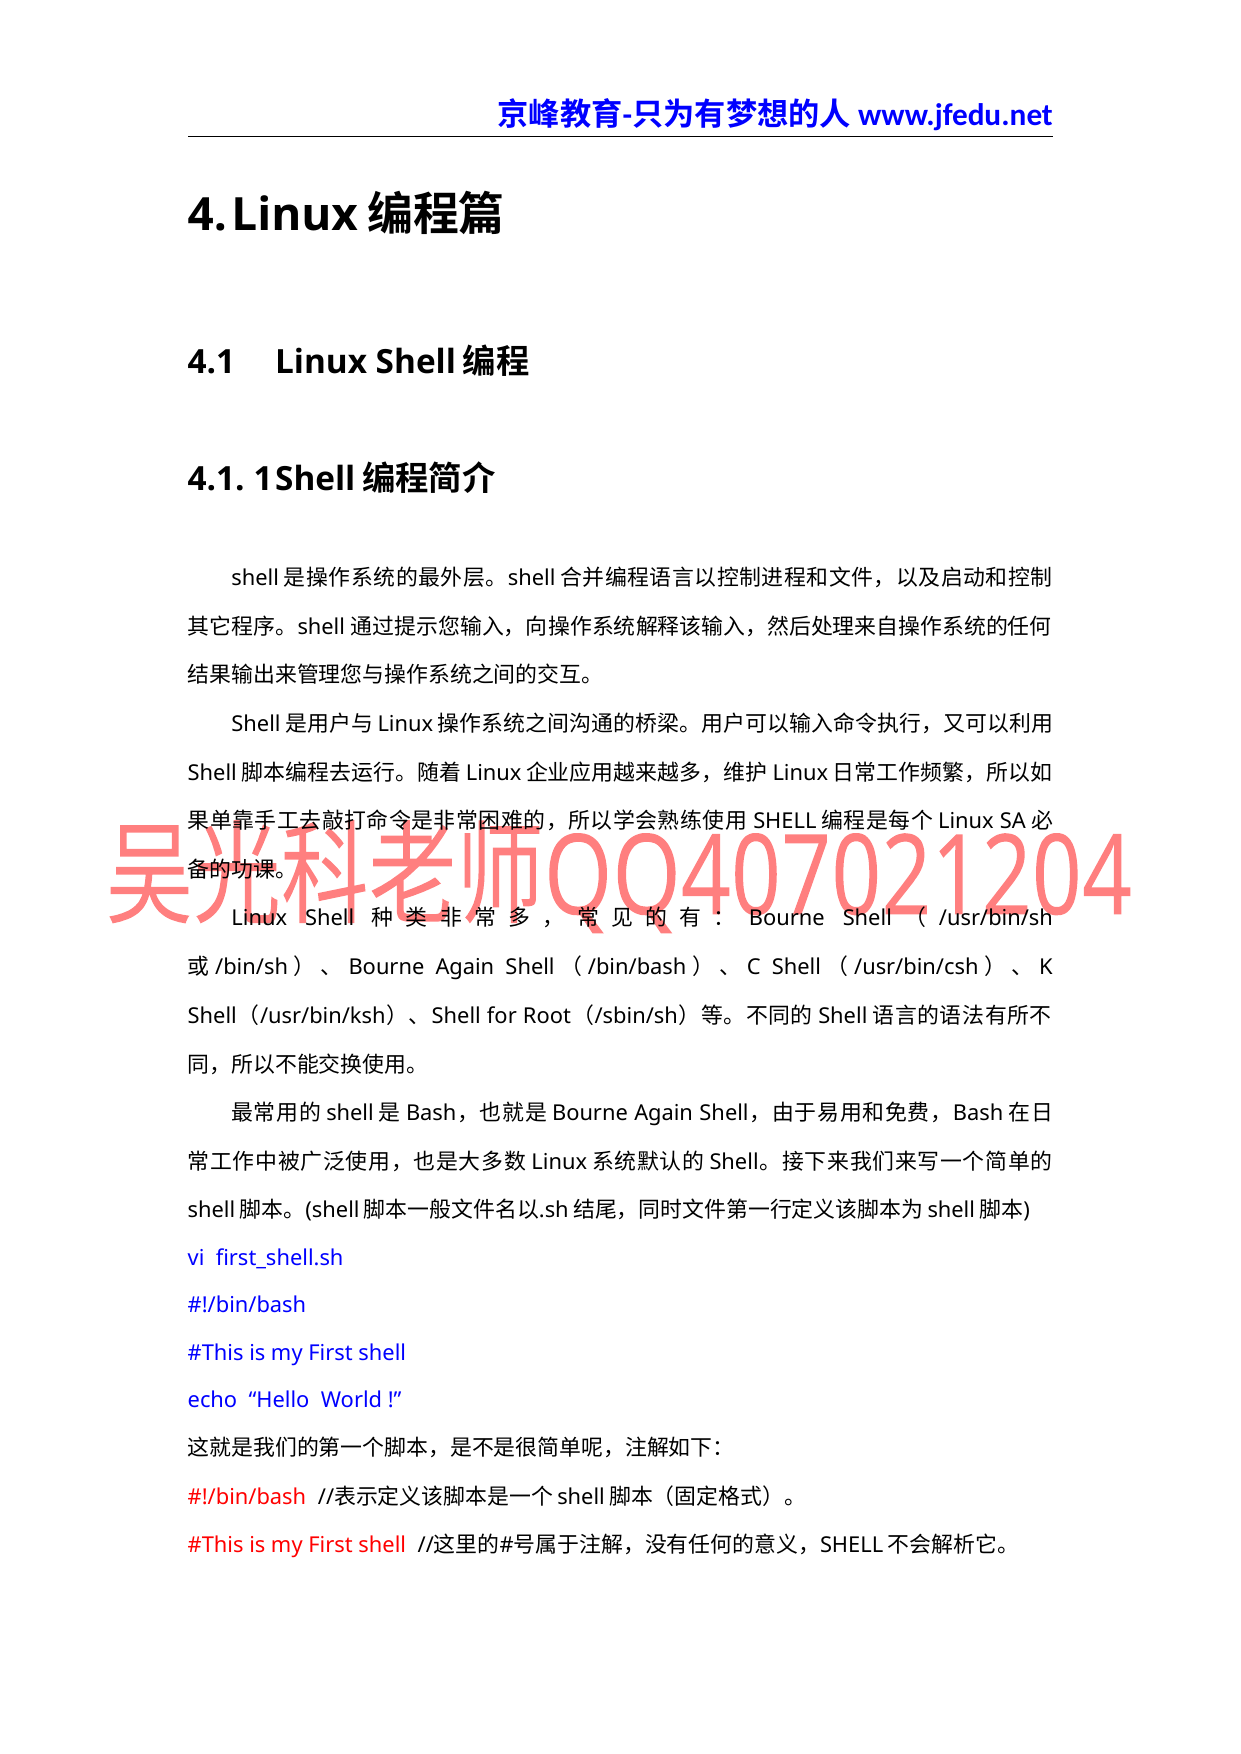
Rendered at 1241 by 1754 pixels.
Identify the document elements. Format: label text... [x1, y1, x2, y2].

text vi first_shell.sh [187, 1240, 1053, 1273]
text 最常用的shell是Bash，也就是Bourne Again Shell，由于易用和免费，Bash在日常工作中被广泛使用，也是大多数Linux系统默认的Shell。接下来我们来写一个简单的shell脚本。(shell脚本一般文件名以.sh结尾，同时文件第一行定义该脚本为shell脚本) [187, 1094, 1053, 1224]
text #This is my First shell //这里的#号属于注解，没有任何的意义，SHELL不会解析它。 [187, 1527, 1053, 1559]
text 这就是我们的第一个脚本，是不是很简单呢，注解如下： [187, 1430, 1053, 1462]
text shell是操作系统的最外层。shell合并编程语言以控制进程和文件，以及启动和控制其它程序。shell 通过提示您输入，向操作系统解释该输入，然后处理来自操作系统的任何结果输出来管理您与操作系统之间的交互。 [187, 559, 1053, 689]
text echo “Hello World !” [187, 1383, 1053, 1415]
subtitle Shell编程简介 [187, 443, 1053, 508]
subtitle Linux编程篇 [187, 162, 1053, 259]
text #!/bin/bash //表示定义该脚本是一个shell脚本（固定格式）。 [187, 1478, 1053, 1511]
text #!/bin/bash [187, 1288, 1053, 1320]
text Shell是用户与Linux操作系统之间沟通的桥梁。用户可以输入命令执行，又可以利用 Shell脚本编程去运行。随着Linux企业应用越来越多，维护Linux日常工作频繁，所以如果单靠手工去敲打命令是非常困难的，所以学会熟练使用SHELL编程是每个Linux SA必备的功课。 [187, 705, 1053, 884]
text #This is my First shell [187, 1335, 1053, 1368]
text Linux Shell种类非常多，常见的有：Bourne Shell（/usr/bin/sh或/bin/sh）、Bourne Again Shell（/bin/bash）、C Shell（/usr/bin/csh）、K Shell（/usr/bin/ksh）、Shell for Root（/sbin/sh）等。不同的Shell语言的语法有所不同，所以不能交换使用。 [187, 900, 1053, 1079]
subtitle Linux Shell编程 [187, 327, 1053, 392]
